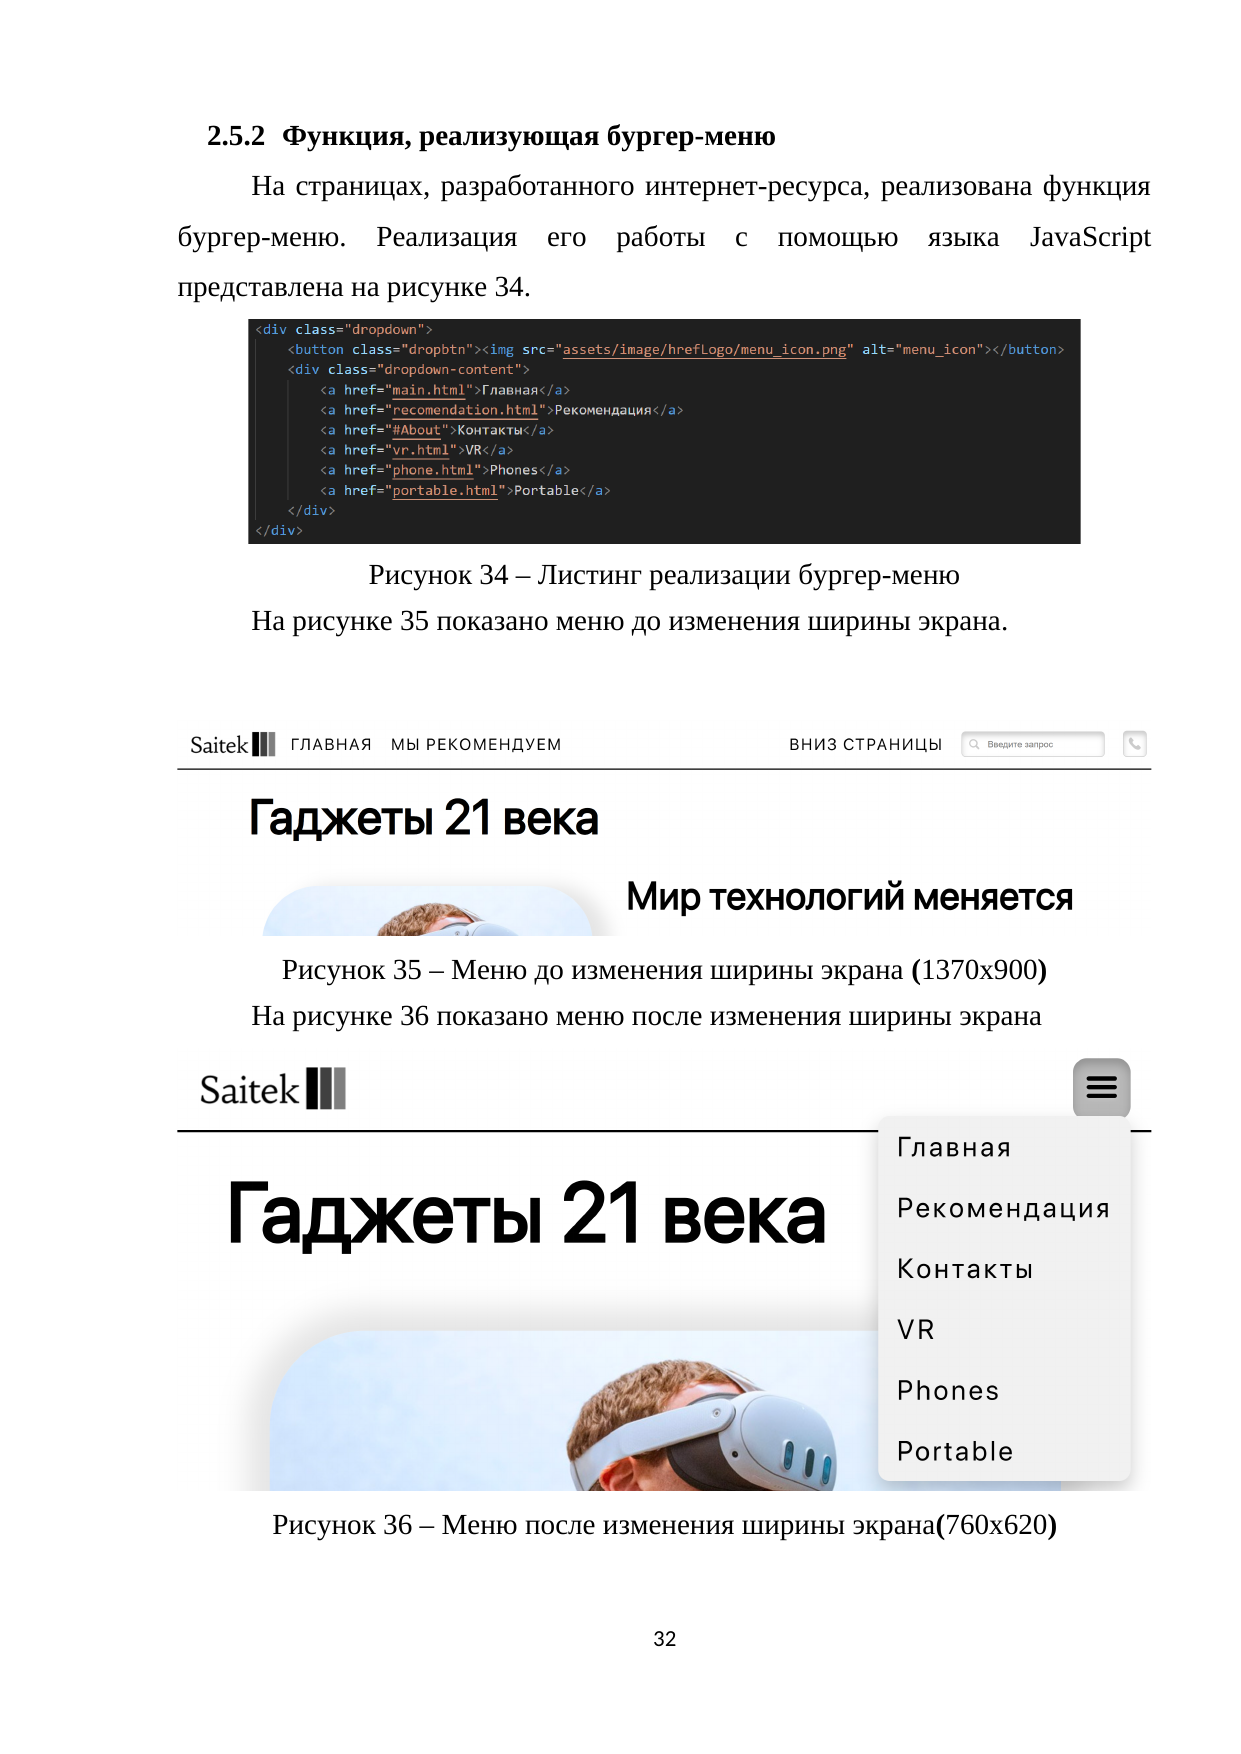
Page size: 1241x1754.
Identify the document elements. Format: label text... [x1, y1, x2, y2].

picture [177, 1048, 1152, 1491]
list Функция, реализующая бургер-меню [207, 118, 1152, 152]
picture [248, 319, 1081, 544]
text На рисунке 36 показано меню после изменения ширины экрана [177, 998, 1152, 1032]
text На рисунке 35 показано меню до изменения ширины экрана. [177, 603, 1152, 637]
text Рисунок 35 – Меню до изменения ширины экрана (1370х900) [177, 952, 1152, 986]
text На страницах, разработанного интернет-ресурса, реализована функция бургер-меню. Реализация его работы с помощью языка JavaScript представлена на рисунке 34. [177, 168, 1152, 303]
text Рисунок 34 – Листинг реализации бургер-меню [177, 557, 1152, 591]
picture [177, 720, 1152, 936]
text Рисунок 36 – Меню после изменения ширины экрана(760x620) [177, 1507, 1152, 1540]
